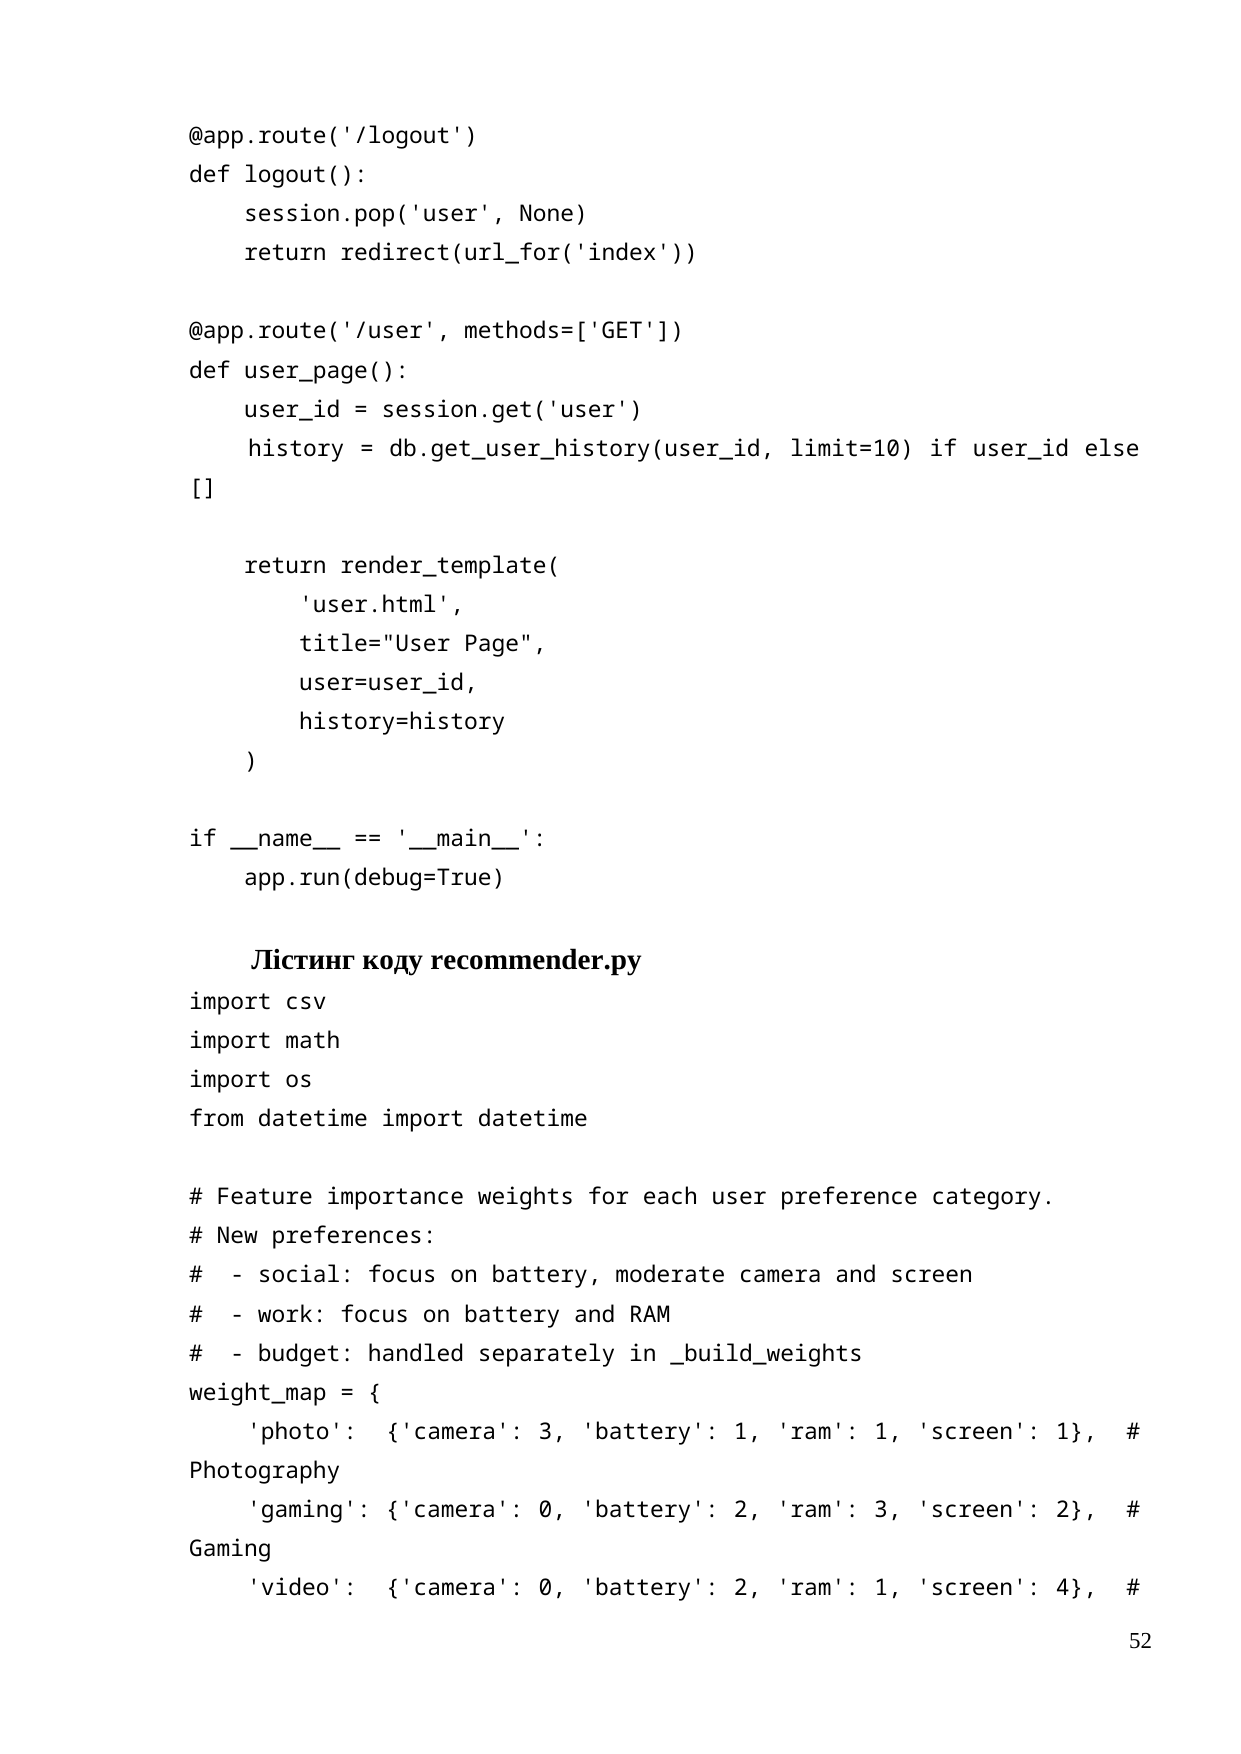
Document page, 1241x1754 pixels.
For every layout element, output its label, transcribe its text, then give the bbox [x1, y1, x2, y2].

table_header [178, 119, 1151, 899]
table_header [178, 985, 1151, 1602]
text Лістинг коду recommender.py [177, 942, 1152, 976]
